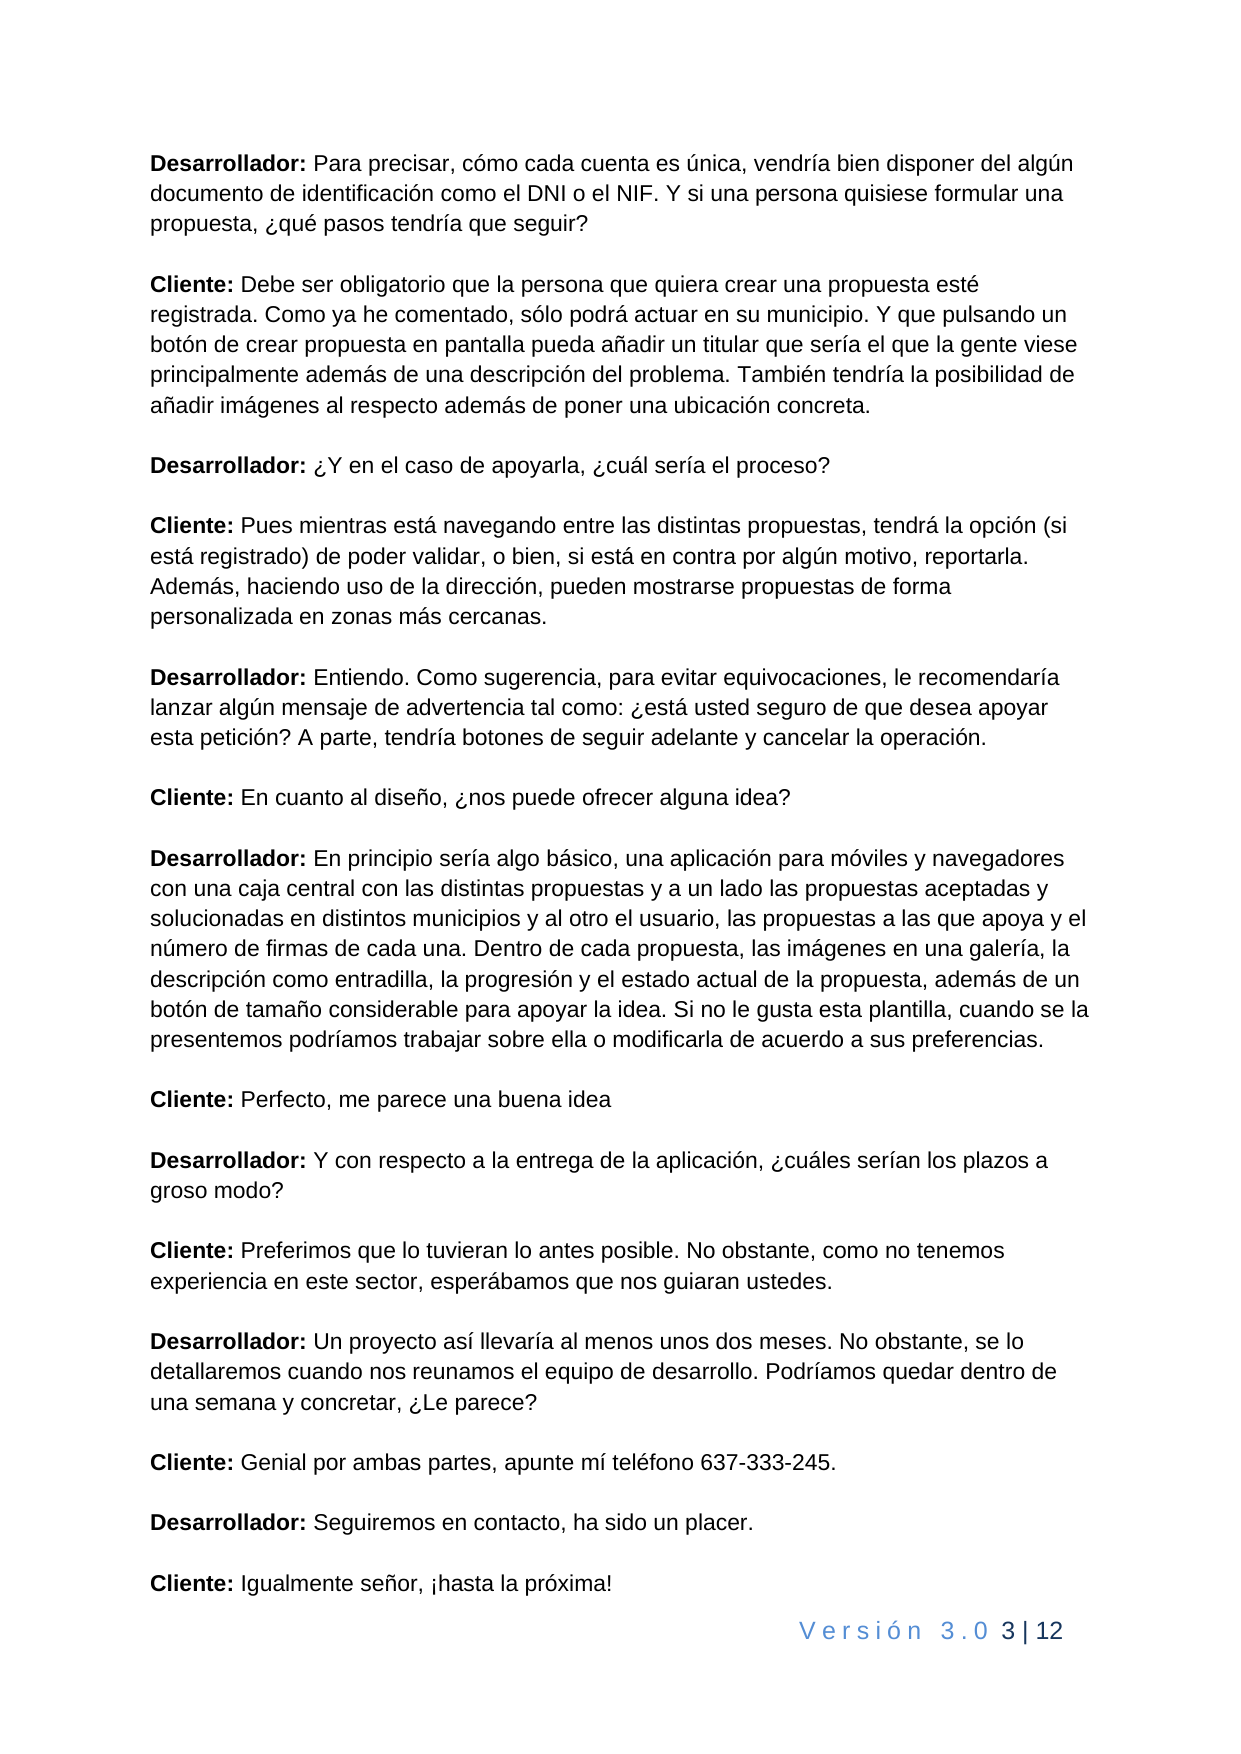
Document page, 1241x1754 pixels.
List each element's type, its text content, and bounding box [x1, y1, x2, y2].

text Cliente: Perfecto, me parece una buena idea [150, 1086, 1090, 1113]
text Cliente: Genial por ambas partes, apunte mí teléfono 637-333-245. [150, 1449, 1090, 1475]
text Desarrollador: En principio sería algo básico, una aplicación para móviles y navegadores con una caja central con las distintas propuestas y a un lado las propuestas aceptadas y solucionadas en distintos municipios y al otro el usuario, las propuestas a las que apoya y el número de firmas de cada una. Dentro de cada propuesta, las imágenes en una galería, la descripción como entradilla, la progresión y el estado actual de la propuesta, además de un botón de tamaño considerable para apoyar la idea. Si no le gusta esta plantilla, cuando se la presentemos podríamos trabajar sobre ella o modificarla de acuerdo a sus preferencias. [150, 845, 1090, 1052]
text Cliente: Debe ser obligatorio que la persona que quiera crear una propuesta esté registrada. Como ya he comentado, sólo podrá actuar en su municipio. Y que pulsando un botón de crear propuesta en pantalla pueda añadir un titular que sería el que la gente viese principalmente además de una descripción del problema. También tendría la posibilidad de añadir imágenes al respecto además de poner una ubicación concreta. [150, 271, 1090, 418]
text Cliente: Pues mientras está navegando entre las distintas propuestas, tendrá la opción (si está registrado) de poder validar, o bien, si está en contra por algún motivo, reportarla. Además, haciendo uso de la dirección, pueden mostrarse propuestas de forma personalizada en zonas más cercanas. [150, 512, 1090, 629]
text Desarrollador: Para precisar, cómo cada cuenta es única, vendría bien disponer del algún documento de identificación como el DNI o el NIF. Y si una persona quisiese formular una propuesta, ¿qué pasos tendría que seguir? [150, 150, 1090, 237]
text Desarrollador: ¿Y en el caso de apoyarla, ¿cuál sería el proceso? [150, 452, 1090, 478]
text Cliente: Preferimos que lo tuvieran lo antes posible. No obstante, como no tenemos experiencia en este sector, esperábamos que nos guiaran ustedes. [150, 1237, 1090, 1294]
text Desarrollador: Un proyecto así llevaría al menos unos dos meses. No obstante, se lo detallaremos cuando nos reunamos el equipo de desarrollo. Podríamos quedar dentro de una semana y concretar, ¿Le parece? [150, 1328, 1090, 1415]
text Desarrollador: Entiendo. Como sugerencia, para evitar equivocaciones, le recomendaría lanzar algún mensaje de advertencia tal como: ¿está usted seguro de que desea apoyar esta petición? A parte, tendría botones de seguir adelante y cancelar la operación. [150, 663, 1090, 750]
text Cliente: En cuanto al diseño, ¿nos puede ofrecer alguna idea? [150, 784, 1090, 811]
text Desarrollador: ​Y con respecto a la entrega de la aplicación, ¿cuáles serían los plazos a groso modo? [150, 1147, 1090, 1203]
text Desarrollador: Seguiremos en contacto, ha sido un placer. [150, 1509, 1090, 1536]
text Cliente: Igualmente señor, ¡hasta la próxima! [150, 1570, 1090, 1596]
